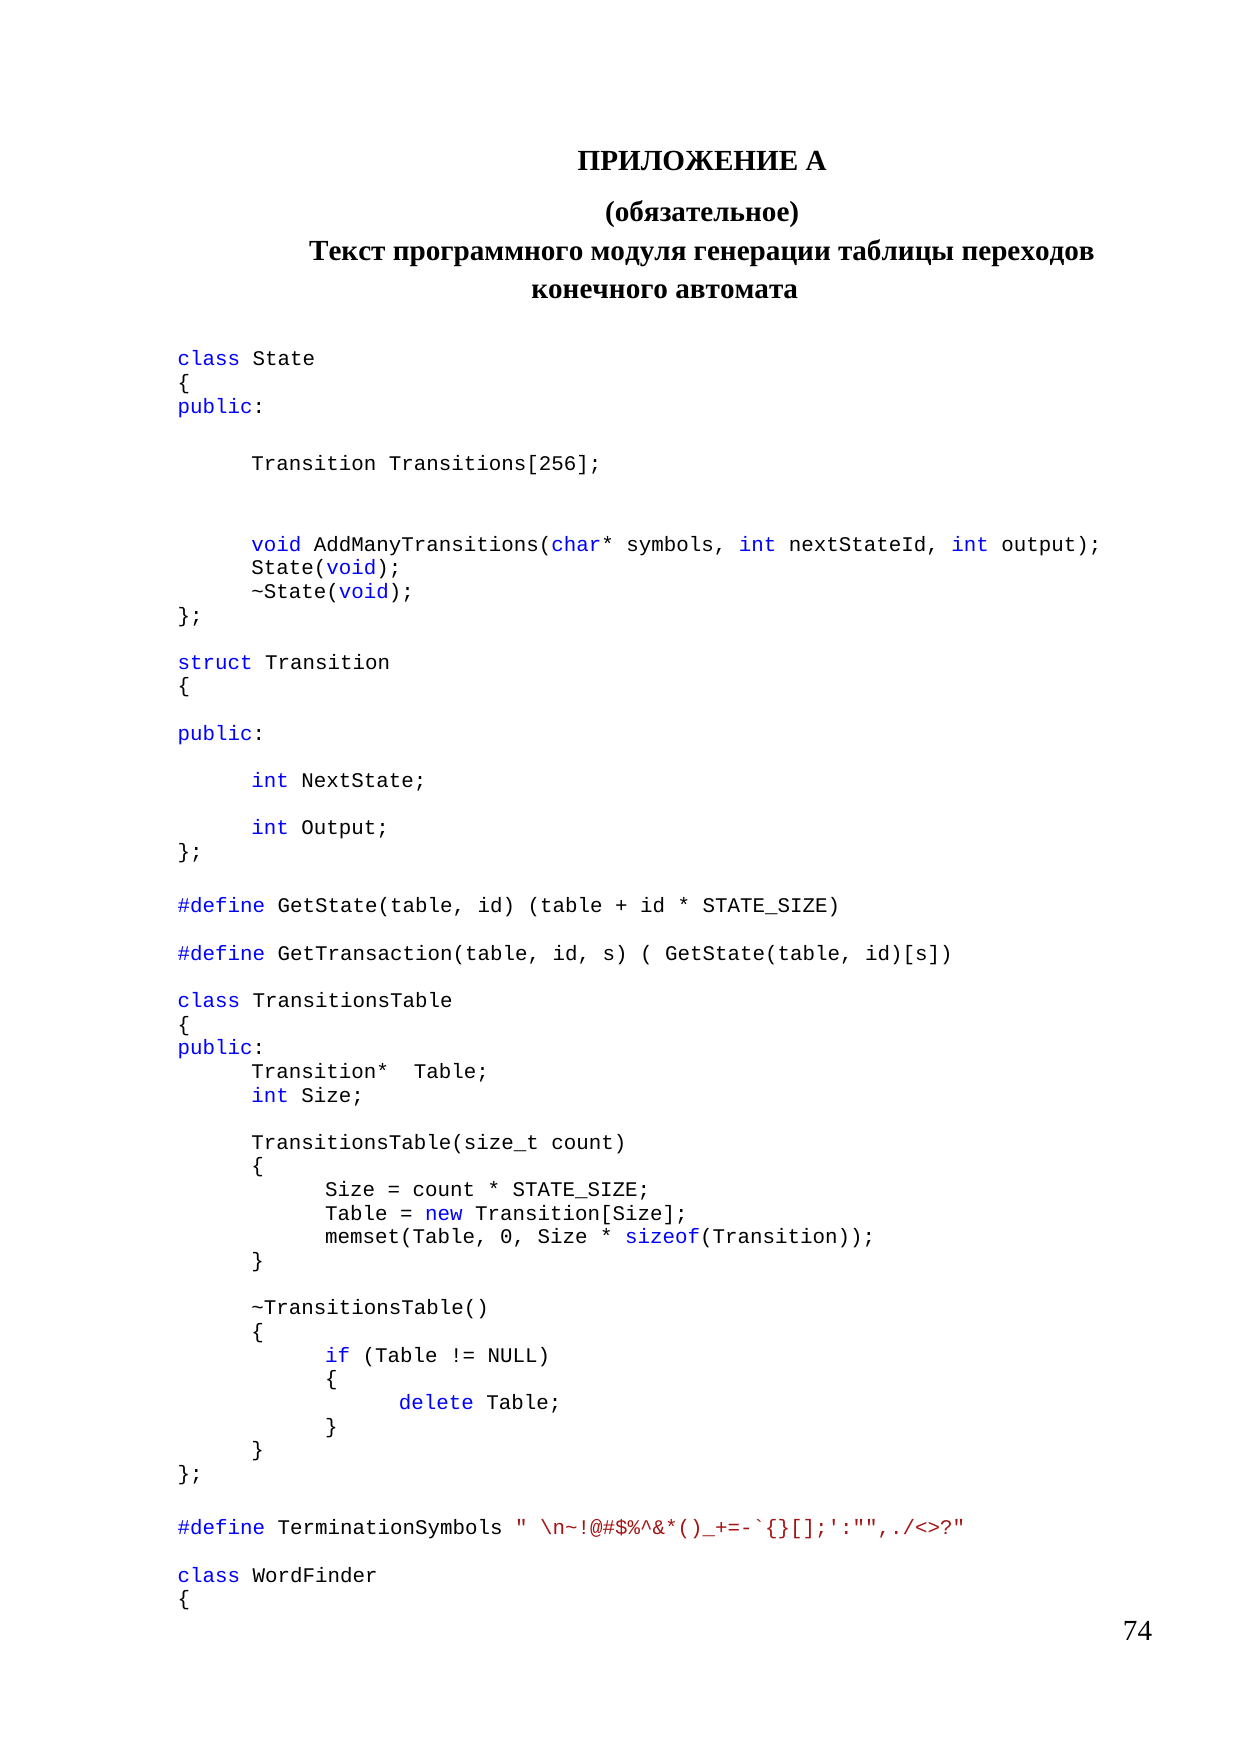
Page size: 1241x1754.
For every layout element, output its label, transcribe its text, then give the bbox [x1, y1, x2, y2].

text if (Table != NULL) [177, 1345, 1152, 1368]
text { [177, 676, 1152, 699]
text #define GetState(table, id) (table + id * STATE_SIZE) [177, 895, 1152, 919]
text class WordFinder [177, 1564, 1152, 1588]
text ~TransitionsTable() [177, 1297, 1152, 1321]
text { [177, 1321, 1152, 1345]
text State(void); [177, 557, 1152, 581]
text (обязательное) [177, 194, 1152, 228]
text } [177, 1250, 1152, 1274]
text { [177, 1368, 1152, 1392]
text class State [177, 348, 1152, 372]
text struct Transition [177, 652, 1152, 676]
text Transition* Table; [177, 1061, 1152, 1084]
text }; [177, 841, 1152, 865]
text ~State(void); [177, 581, 1152, 604]
text public: [177, 1037, 1152, 1061]
text Текст программного модуля генерации таблицы переходов конечного автомата [177, 233, 1152, 305]
text #define TerminationSymbols " \n~!@#$%^&*()_+=-`{}[];':"",./<>?" [177, 1517, 1152, 1541]
text Table = new Transition[Size]; [177, 1203, 1152, 1226]
text } [177, 1439, 1152, 1463]
text int Size; [177, 1084, 1152, 1108]
text #define GetTransaction(table, id, s) ( GetState(table, id)[s]) [177, 943, 1152, 966]
text { [177, 1014, 1152, 1037]
text }; [177, 1463, 1152, 1487]
text Transition Transitions[256]; [177, 453, 1152, 476]
text delete Table; [177, 1392, 1152, 1416]
text public: [177, 723, 1152, 746]
text { [177, 372, 1152, 396]
text public: [177, 396, 1152, 419]
text int NextState; [177, 770, 1152, 794]
subtitle ПРИЛОЖЕНИЕ А [177, 143, 1152, 177]
text class TransitionsTable [177, 990, 1152, 1014]
text }; [177, 604, 1152, 628]
text { [177, 1588, 1152, 1612]
text } [177, 1416, 1152, 1439]
text void AddManyTransitions(char* symbols, int nextStateId, int output); [177, 534, 1152, 557]
text Size = count * STATE_SIZE; [177, 1179, 1152, 1203]
text memset(Table, 0, Size * sizeof(Transition)); [177, 1226, 1152, 1250]
text int Output; [177, 817, 1152, 841]
text TransitionsTable(size_t count) [177, 1132, 1152, 1156]
text { [177, 1156, 1152, 1179]
